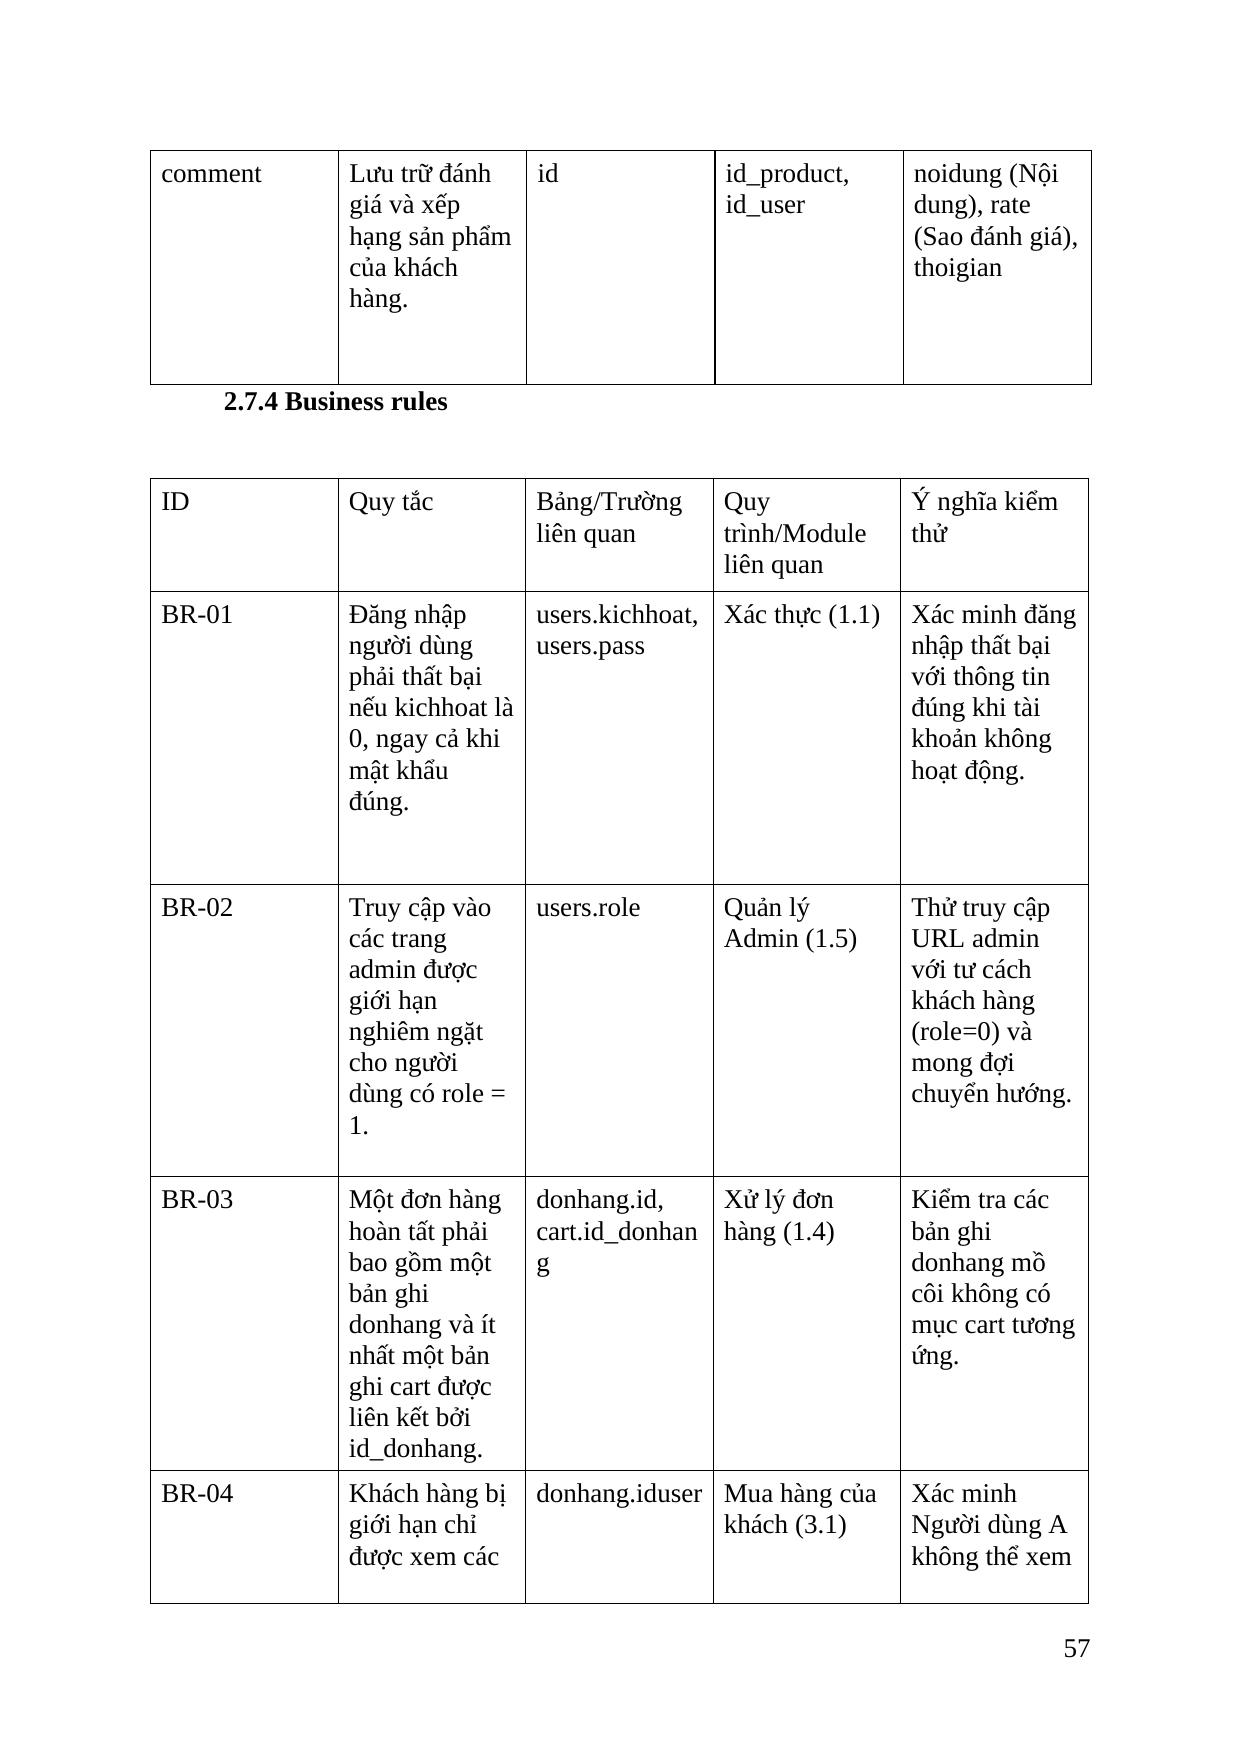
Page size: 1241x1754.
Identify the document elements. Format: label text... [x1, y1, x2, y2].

table_cell BR-01 [151, 592, 338, 883]
table_cell Kiểm tra các bản ghi donhang mồ côi không có mục cart tương ứng. [901, 1177, 1088, 1470]
table_header ID [151, 479, 338, 591]
table_cell comment [151, 151, 338, 384]
table_cell BR-04 [151, 1471, 338, 1603]
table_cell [714, 1471, 900, 1603]
table_cell Truy cập vào các trang admin được giới hạn nghiêm ngặt cho người dùng có role = 1. [339, 885, 525, 1176]
subtitle 2.7.4 Business rules [150, 385, 1090, 416]
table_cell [339, 1471, 525, 1603]
table_cell donhang.id, cart.id_donhang [526, 1177, 713, 1470]
table_cell BR-02 [151, 885, 338, 1176]
table_header Ý nghĩa kiểm thử [901, 479, 1088, 591]
table_header Bảng/Trường liên quan [526, 479, 713, 591]
table_cell donhang.iduser [526, 1471, 713, 1603]
table_cell Quản lý Admin (1.5) [714, 885, 900, 1176]
table_cell users.kichhoat, users.pass [526, 592, 713, 883]
table_cell id [527, 151, 714, 384]
table_cell Lưu trữ đánh giá và xếp hạng sản phẩm của khách hàng. [339, 151, 526, 384]
table_cell Xử lý đơn hàng (1.4) [714, 1177, 900, 1470]
table_cell Đăng nhập người dùng phải thất bại nếu kichhoat là 0, ngay cả khi mật khẩu đúng. [339, 592, 525, 883]
table_header Quy tắc [339, 479, 525, 591]
table_header Quy trình/Module liên quan [714, 479, 900, 591]
table_cell id_product, id_user [716, 151, 903, 384]
table_cell BR-03 [151, 1177, 338, 1470]
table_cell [901, 1471, 1088, 1603]
table_cell noidung (Nội dung), rate (Sao đánh giá), thoigian [904, 151, 1091, 384]
table_cell users.role [526, 885, 713, 1176]
table_cell Một đơn hàng hoàn tất phải bao gồm một bản ghi donhang và ít nhất một bản ghi cart được liên kết bởi id_donhang. [339, 1177, 525, 1470]
table_cell Xác thực (1.1) [714, 592, 900, 883]
table_cell Xác minh đăng nhập thất bại với thông tin đúng khi tài khoản không hoạt động. [901, 592, 1088, 883]
table_cell Thử truy cập URL admin với tư cách khách hàng (role=0) và mong đợi chuyển hướng. [901, 885, 1088, 1176]
